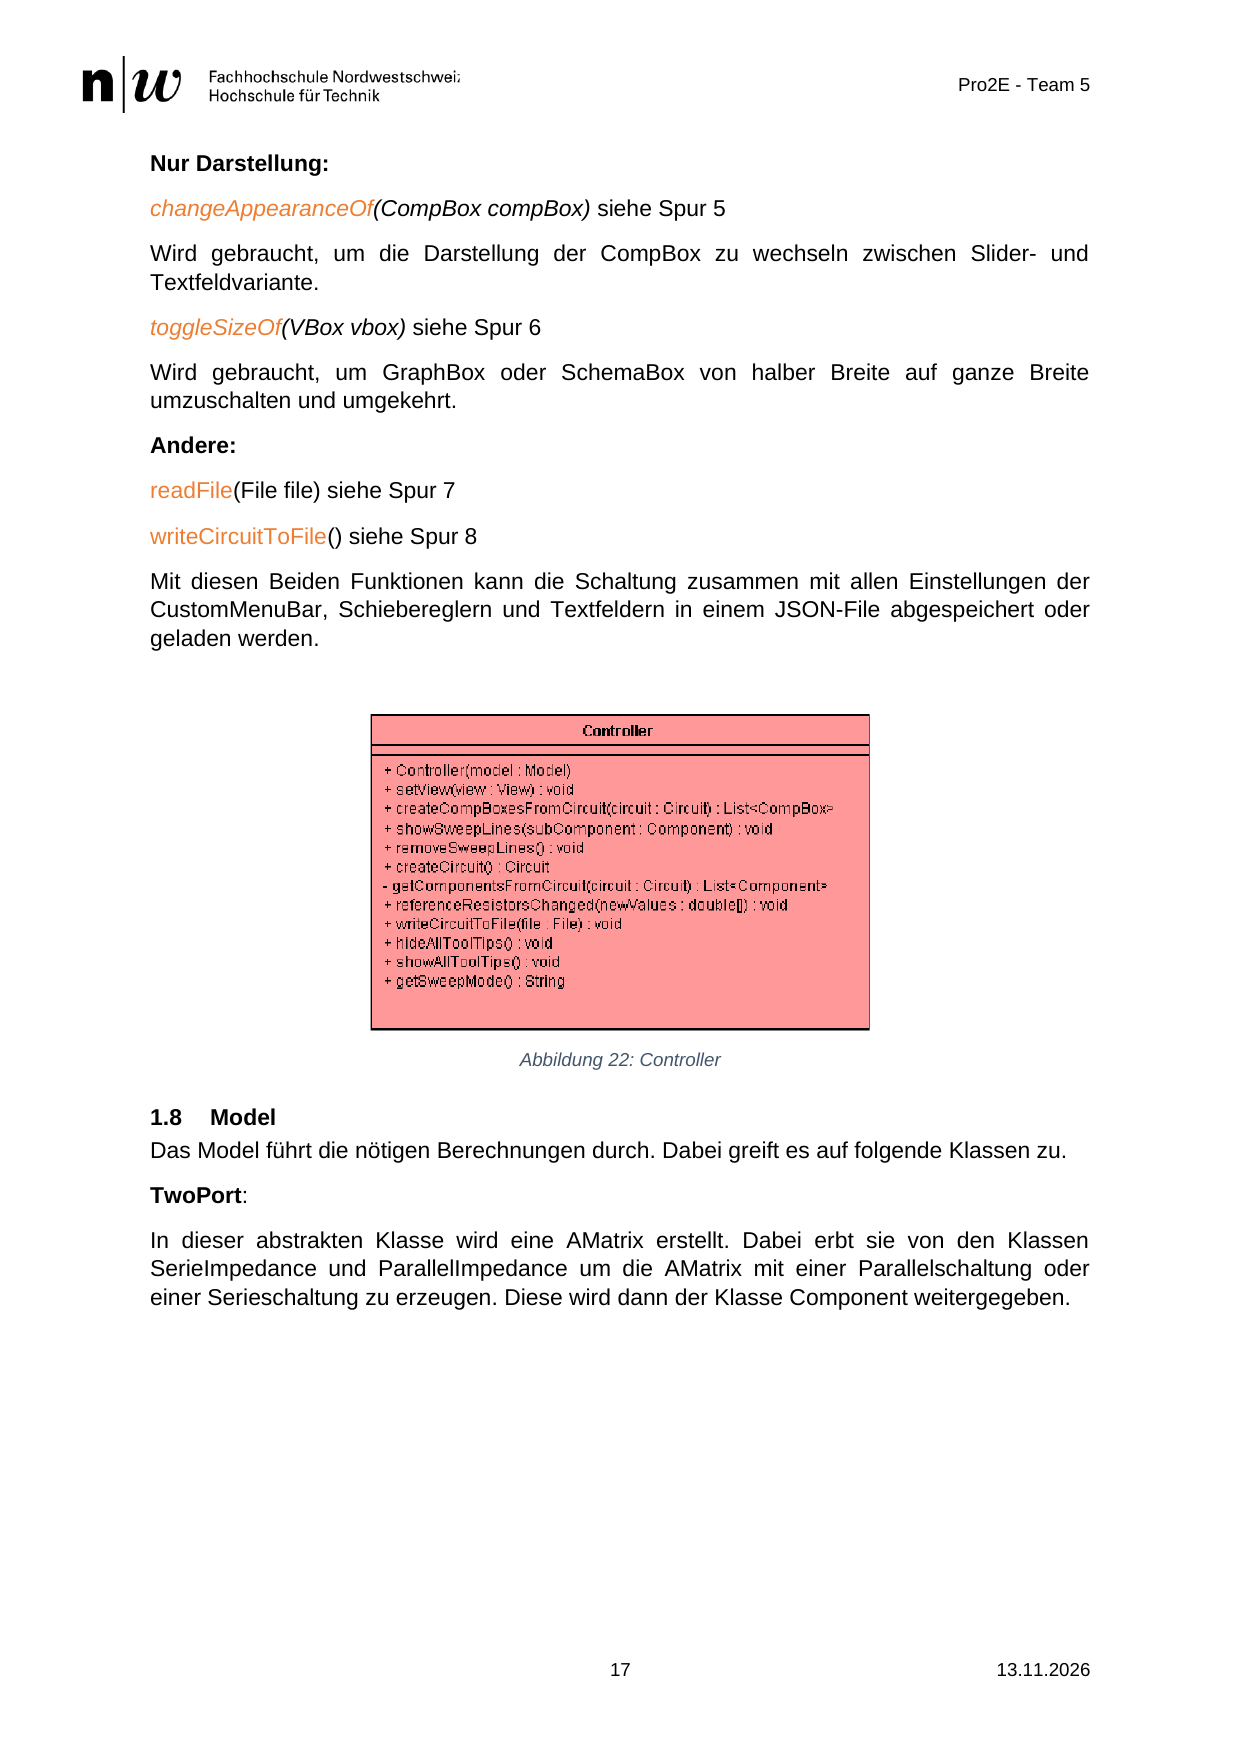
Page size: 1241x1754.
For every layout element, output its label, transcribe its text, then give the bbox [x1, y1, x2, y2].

text Wird gebraucht, um die Darstellung der CompBox zu wechseln zwischen Slider- und Textfeldvariante. [150, 240, 1090, 295]
subtitle Model [150, 1104, 276, 1130]
text Wird gebraucht, um GraphBox oder SchemaBox von halber Breite auf ganze Breite umzuschalten und umgekehrt. [150, 359, 1090, 414]
text Nur Darstellung: [150, 150, 1090, 176]
text Das Model führt die nötigen Berechnungen durch. Dabei greift es auf folgende Klassen zu. [150, 1137, 1090, 1163]
text In dieser abstrakten Klasse wird eine AMatrix erstellt. Dabei erbt sie von den Klassen SerieImpedance und ParallelImpedance um die AMatrix mit einer Parallelschaltung oder einer Serieschaltung zu erzeugen. Diese wird dann der Klasse Component weitergegeben. [150, 1227, 1090, 1310]
text TwoPort: [150, 1182, 1090, 1208]
text changeAppearanceOf(CompBox compBox) siehe Spur 5 [150, 195, 1090, 221]
text Abbildung 22: Controller [150, 1049, 1090, 1071]
text toggleSizeOf(VBox vbox) siehe Spur 6 [150, 314, 1090, 340]
picture [81, 56, 460, 113]
picture [370, 714, 870, 1031]
text writeCircuitToFile() siehe Spur 8 [150, 523, 1090, 549]
text Mit diesen Beiden Funktionen kann die Schaltung zusammen mit allen Einstellungen der CustomMenuBar, Schiebereglern und Textfeldern in einem JSON-File abgespeichert oder geladen werden. [150, 568, 1090, 651]
text readFile(File file) siehe Spur 7 [150, 477, 1090, 504]
text Andere: [150, 432, 1090, 459]
